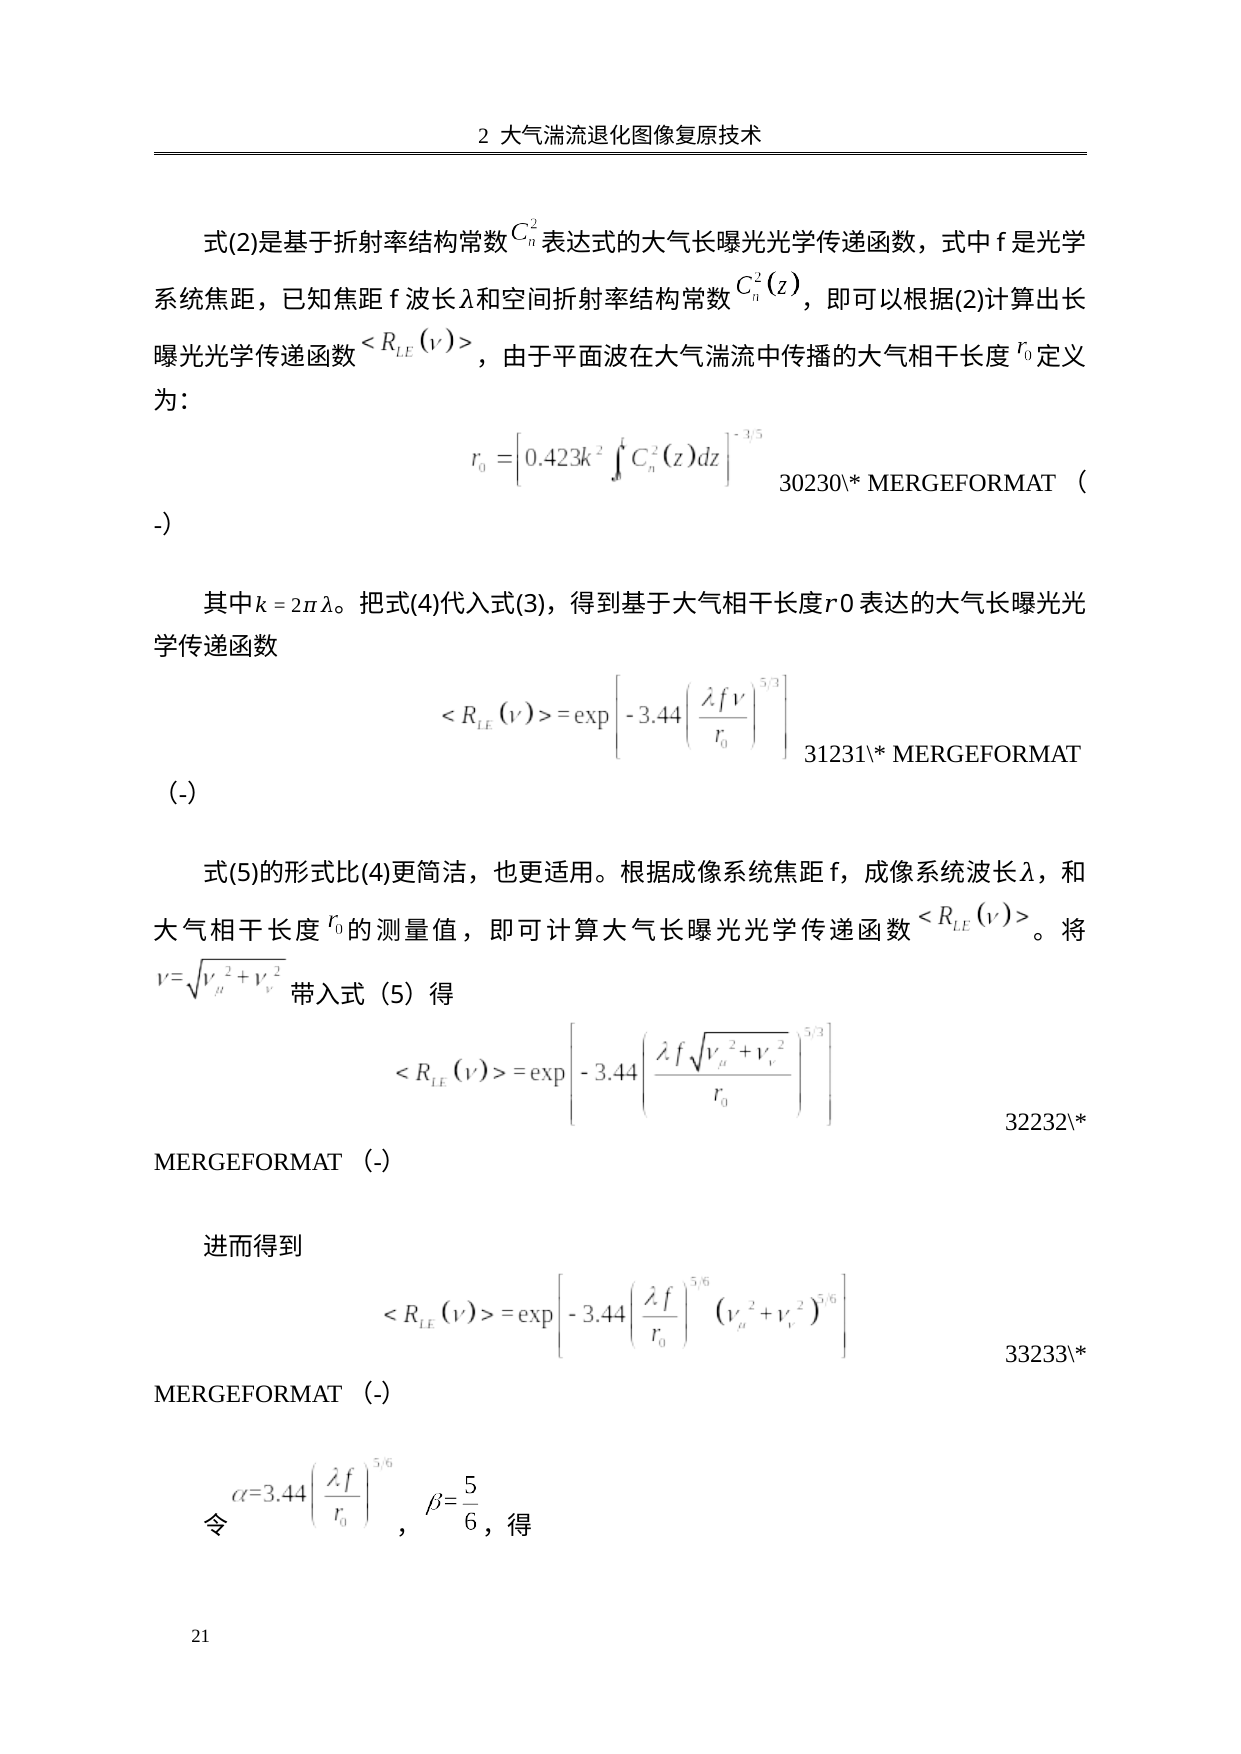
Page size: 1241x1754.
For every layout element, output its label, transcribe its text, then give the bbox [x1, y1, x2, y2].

text 令，，得 [153, 1452, 1087, 1542]
text 其中𝑘 = 2𝜋𝜆。把式(4)代入式(3)，得到基于大气相干长度𝑟0表达的大气长曝光光学传递函数 [153, 583, 1087, 663]
text 进而得到 [153, 1226, 1087, 1262]
text 式(5)的形式比(4)更简洁，也更适用。根据成像系统焦距f，成像系统波长𝜆，和大气相干长度的测量值，即可计算大气长曝光光学传递函数。将带入式（5）得 [153, 853, 1087, 1011]
text 式(2)是基于折射率结构常数表达式的大气长曝光光学传递函数，式中f 是光学系统焦距，已知焦距f 波长𝜆和空间折射率结构常数，即可以根据(2)计算出长曝光光学传递函数，由于平面波在大气湍流中传播的大气相干长度定义为： [153, 213, 1087, 416]
